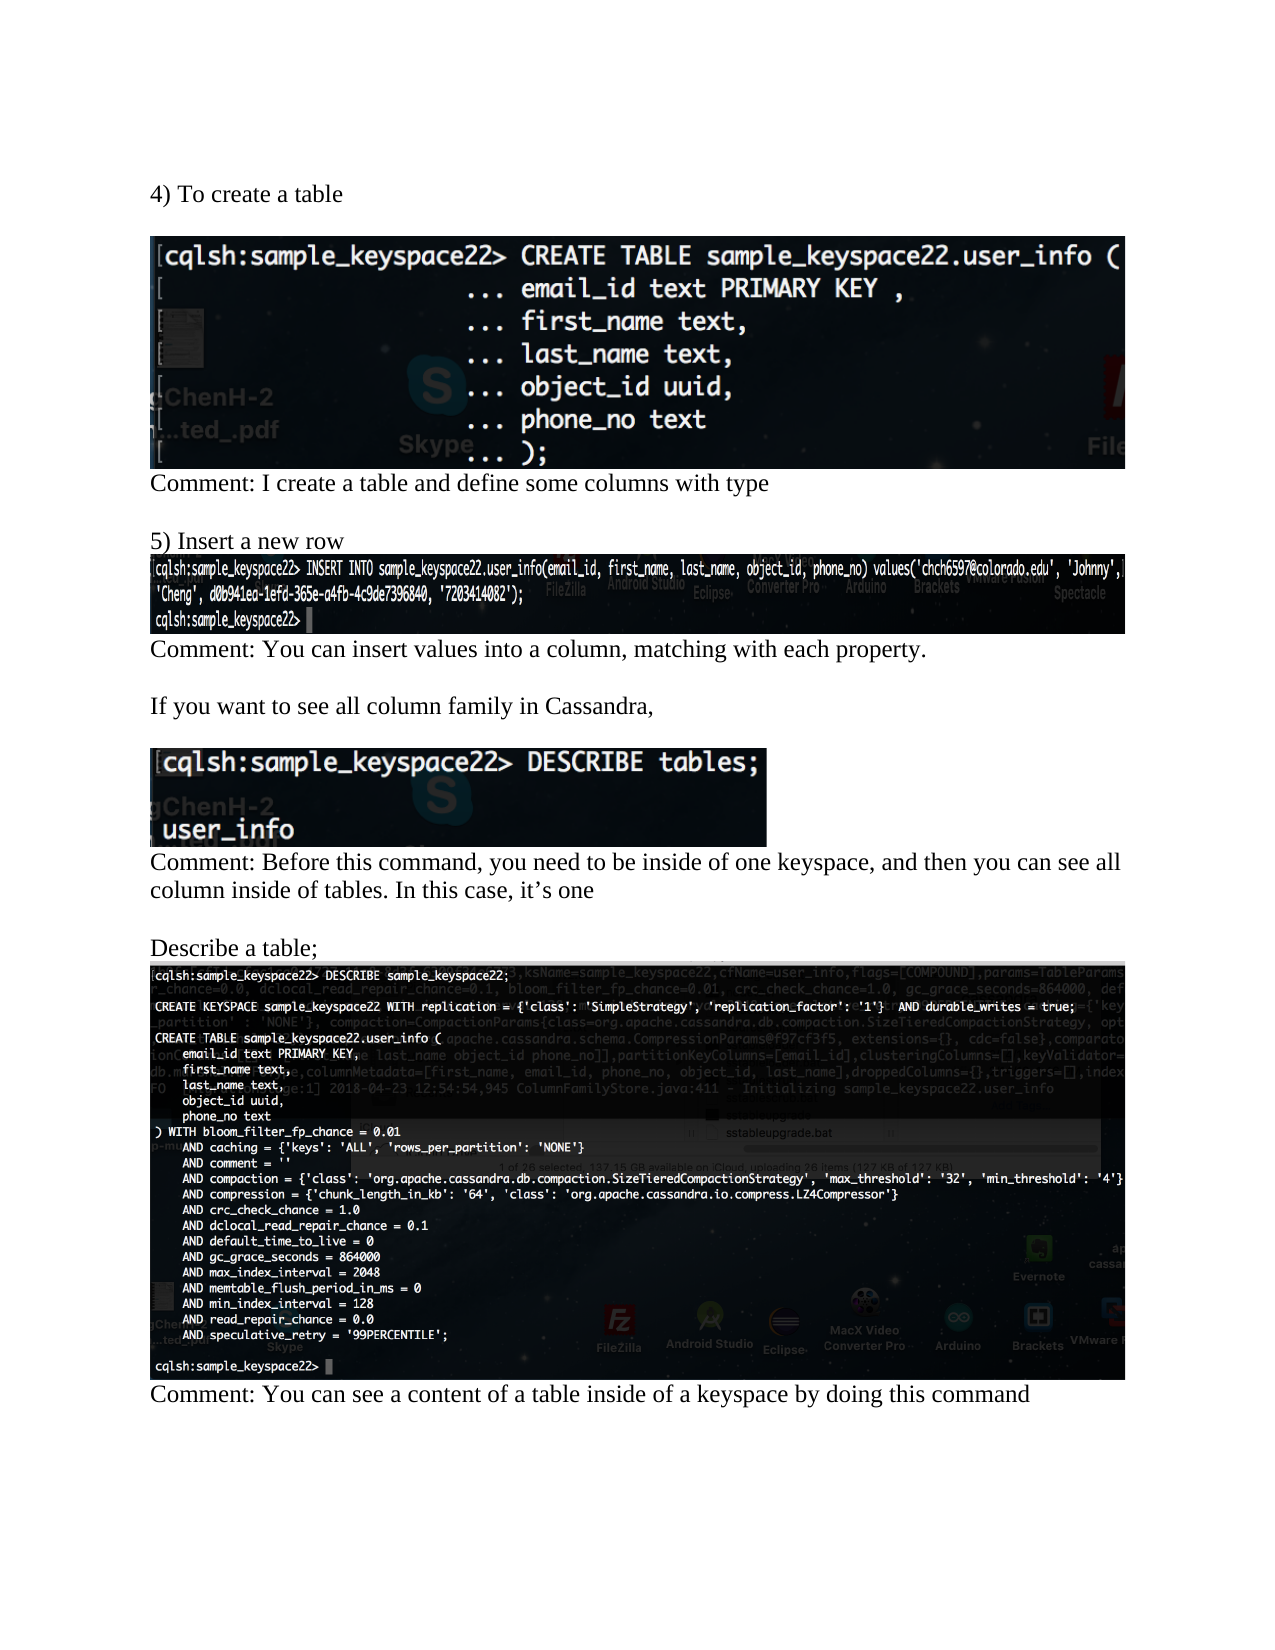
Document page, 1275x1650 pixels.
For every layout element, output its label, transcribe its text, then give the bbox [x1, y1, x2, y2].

text Comment: You can see a content of a table inside of a keyspace by doing this command [150, 1380, 1125, 1408]
text Comment: Before this command, you need to be inside of one keyspace, and then you can see all column inside of tables. In this case, it’s one [150, 847, 1125, 904]
text Comment: I create a table and define some columns with type [150, 469, 1125, 497]
picture [150, 236, 1125, 469]
picture [150, 748, 767, 847]
text 5) Insert a new row [150, 526, 1125, 554]
text Describe a table; [150, 933, 1125, 961]
text 4) To create a table [150, 179, 1125, 207]
picture [150, 554, 1125, 634]
picture [150, 961, 1125, 1380]
text Comment: You can insert values into a column, matching with each property. [150, 634, 1125, 663]
text If you want to see all column family in Cassandra, [150, 691, 1125, 720]
